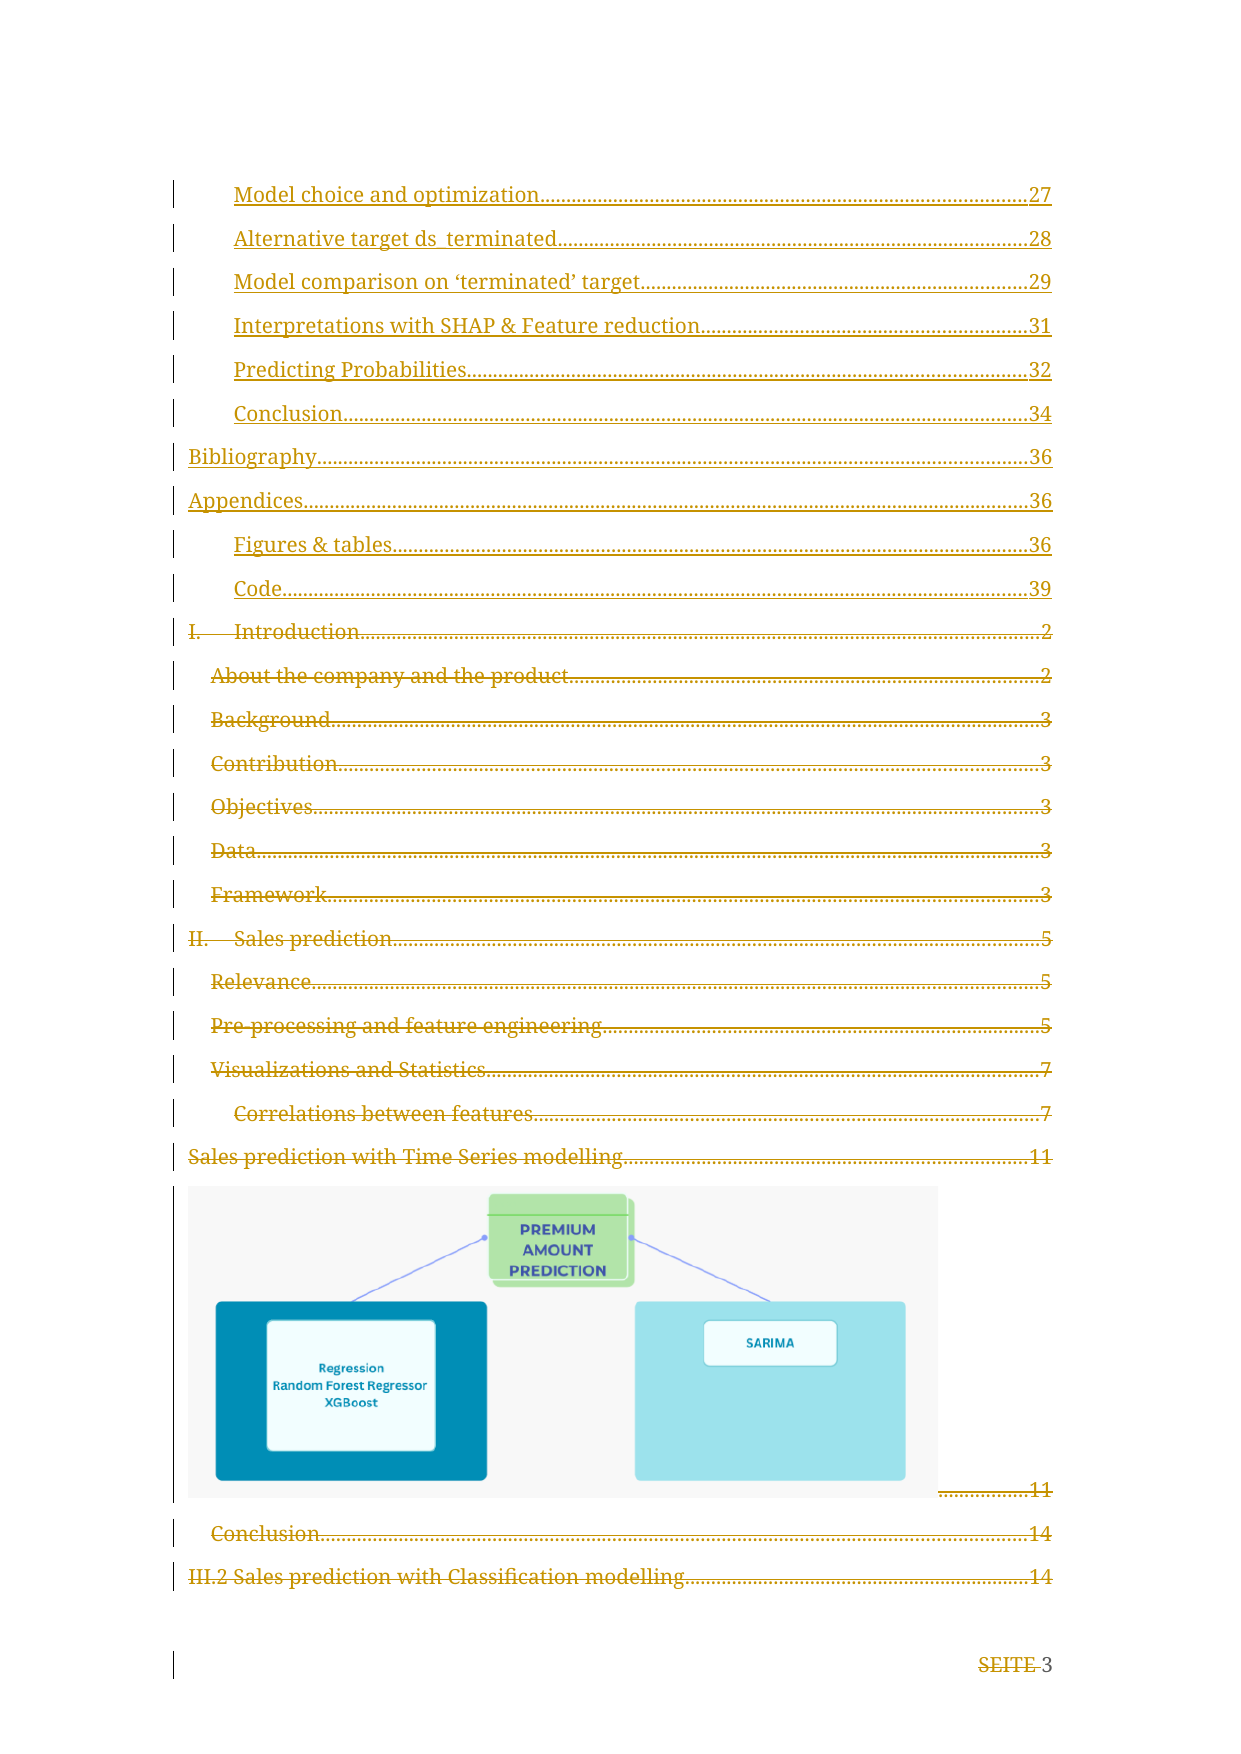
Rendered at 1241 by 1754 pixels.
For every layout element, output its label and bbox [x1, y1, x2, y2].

picture [188, 1186, 939, 1498]
